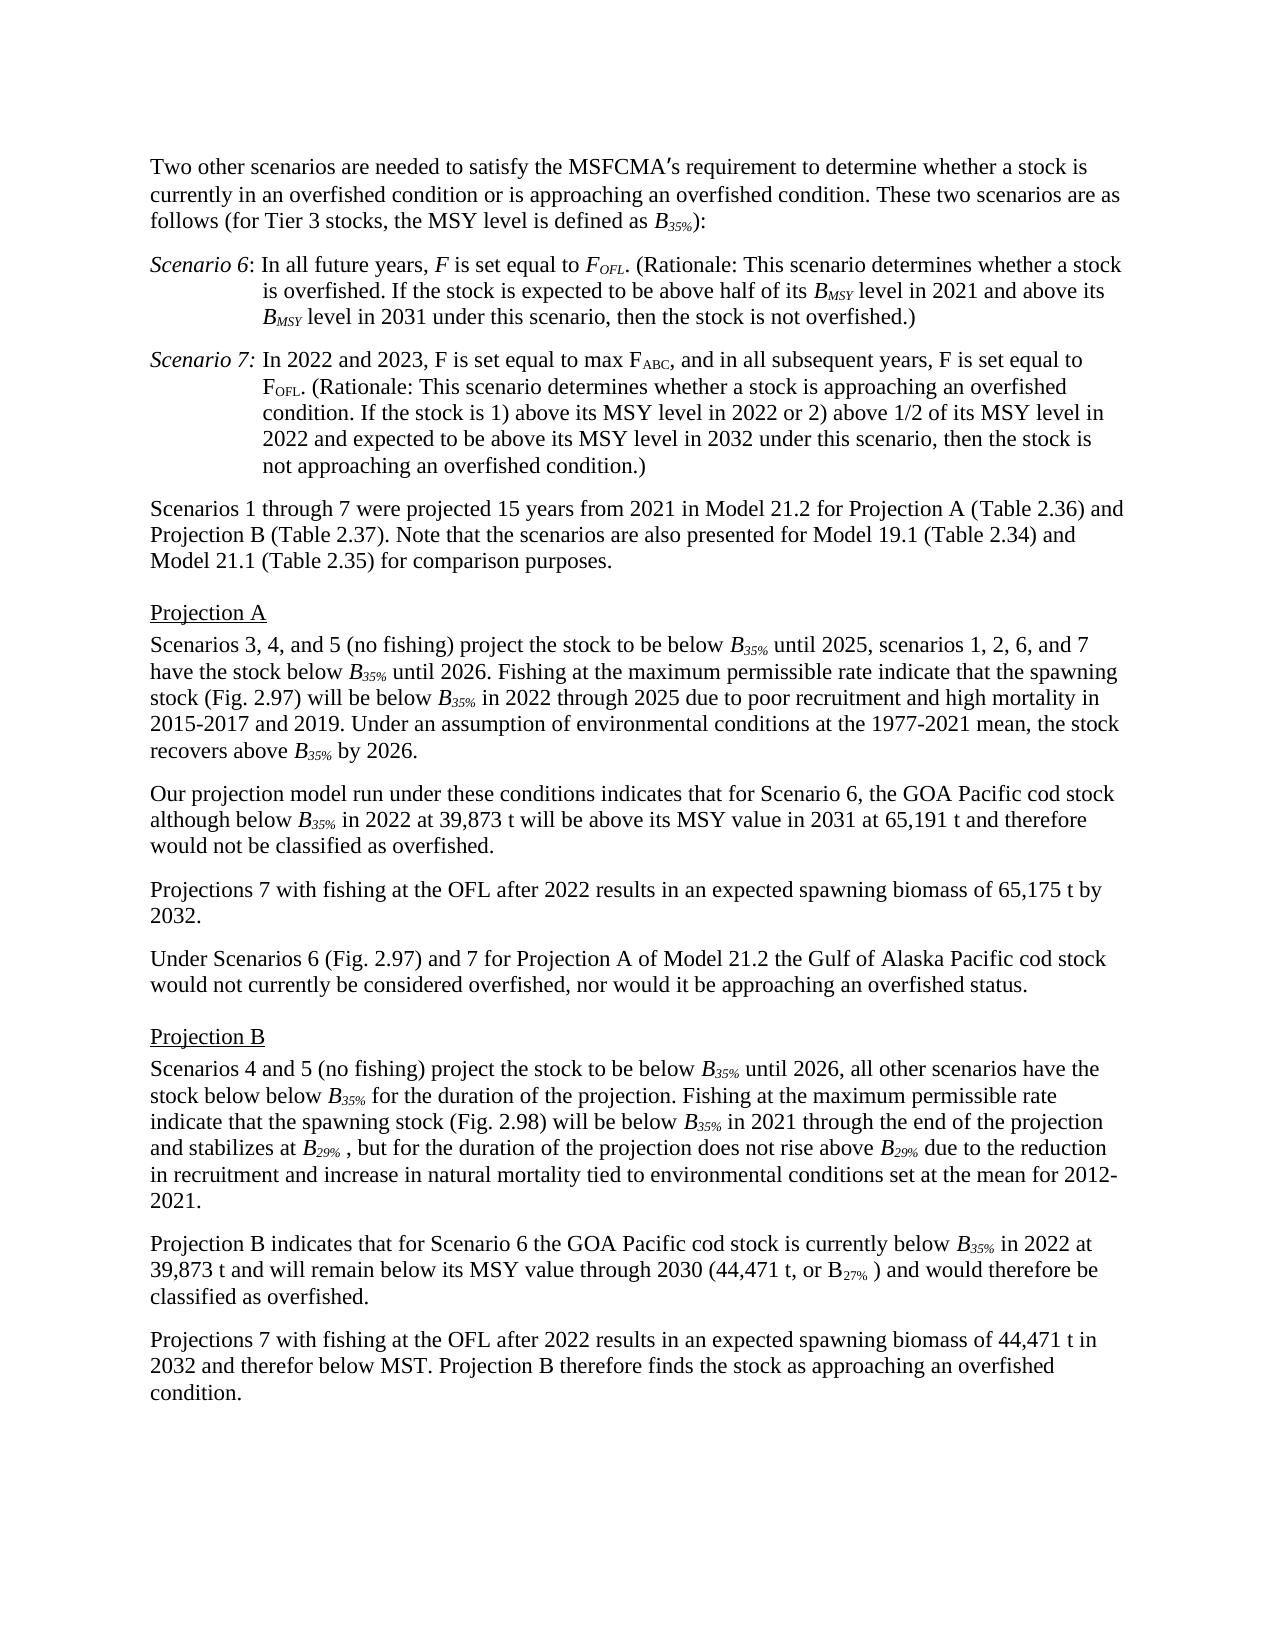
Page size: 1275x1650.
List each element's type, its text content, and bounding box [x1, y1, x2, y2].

text Scenario 7: In 2022 and 2023, F is set equal to max FABC, and in all subsequent years, F is set equal to FOFL. (Rationale: This scenario determines whether a stock is approaching an overfished condition. If the stock is 1) above its MSY level in 2022 or 2) above 1/2 of its MSY level in 2022 and expected to be above its MSY level in 2032 under this scenario, then the stock is not approaching an overfished condition.) [150, 346, 1125, 478]
text Scenarios 4 and 5 (no fishing) project the stock to be below B35% until 2026, all other scenarios have the stock below below B35% for the duration of the projection. Fishing at the maximum permissible rate indicate that the spawning stock (Fig. 2.98) will be below B35% in 2021 through the end of the projection and stabilizes at B29% , but for the duration of the projection does not rise above B29% due to the reduction in recruitment and increase in natural mortality tied to environmental conditions set at the mean for 2012-2021. [150, 1055, 1125, 1213]
text Our projection model run under these conditions indicates that for Scenario 6, the GOA Pacific cod stock although below B35% in 2022 at 39,873 t will be above its MSY value in 2031 at 65,191 t and therefore would not be classified as overfished. [150, 780, 1125, 859]
text Two other scenarios are needed to satisfy the MSFCMA’s requirement to determine whether a stock is currently in an overfished condition or is approaching an overfished condition. These two scenarios are as follows (for Tier 3 stocks, the MSY level is defined as B35%): [150, 150, 1125, 234]
text Scenario 6: In all future years, F is set equal to FOFL. (Rationale: This scenario determines whether a stock is overfished. If the stock is expected to be above half of its BMSY level in 2021 and above its BMSY level in 2031 under this scenario, then the stock is not overfished.) [150, 251, 1125, 330]
subtitle Projection A [150, 599, 1125, 625]
text Scenarios 1 through 7 were projected 15 years from 2021 in Model 21.2 for Projection A (Table 2.36) and Projection B (Table 2.37). Note that the scenarios are also presented for Model 19.1 (Table 2.34) and Model 21.1 (Table 2.35) for comparison purposes. [150, 495, 1125, 574]
text Projections 7 with fishing at the OFL after 2022 results in an expected spawning biomass of 44,471 t in 2032 and therefor below MST. Projection B therefore finds the stock as approaching an overfished condition. [150, 1326, 1125, 1405]
text Under Scenarios 6 (Fig. 2.97) and 7 for Projection A of Model 21.2 the Gulf of Alaska Pacific cod stock would not currently be considered overfished, nor would it be approaching an overfished status. [150, 945, 1125, 998]
text Scenarios 3, 4, and 5 (no fishing) project the stock to be below B35% until 2025, scenarios 1, 2, 6, and 7 have the stock below B35% until 2026. Fishing at the maximum permissible rate indicate that the spawning stock (Fig. 2.97) will be below B35% in 2022 through 2025 due to poor recruitment and high mortality in 2015-2017 and 2019. Under an assumption of environmental conditions at the 1977-2021 mean, the stock recovers above B35% by 2026. [150, 631, 1125, 763]
text Projection B indicates that for Scenario 6 the GOA Pacific cod stock is currently below B35% in 2022 at 39,873 t and will remain below its MSY value through 2030 (44,471 t, or B27% ) and would therefore be classified as overfished. [150, 1230, 1125, 1309]
text Projections 7 with fishing at the OFL after 2022 results in an expected spawning biomass of 65,175 t by 2032. [150, 876, 1125, 928]
subtitle Projection B [150, 1023, 1125, 1049]
